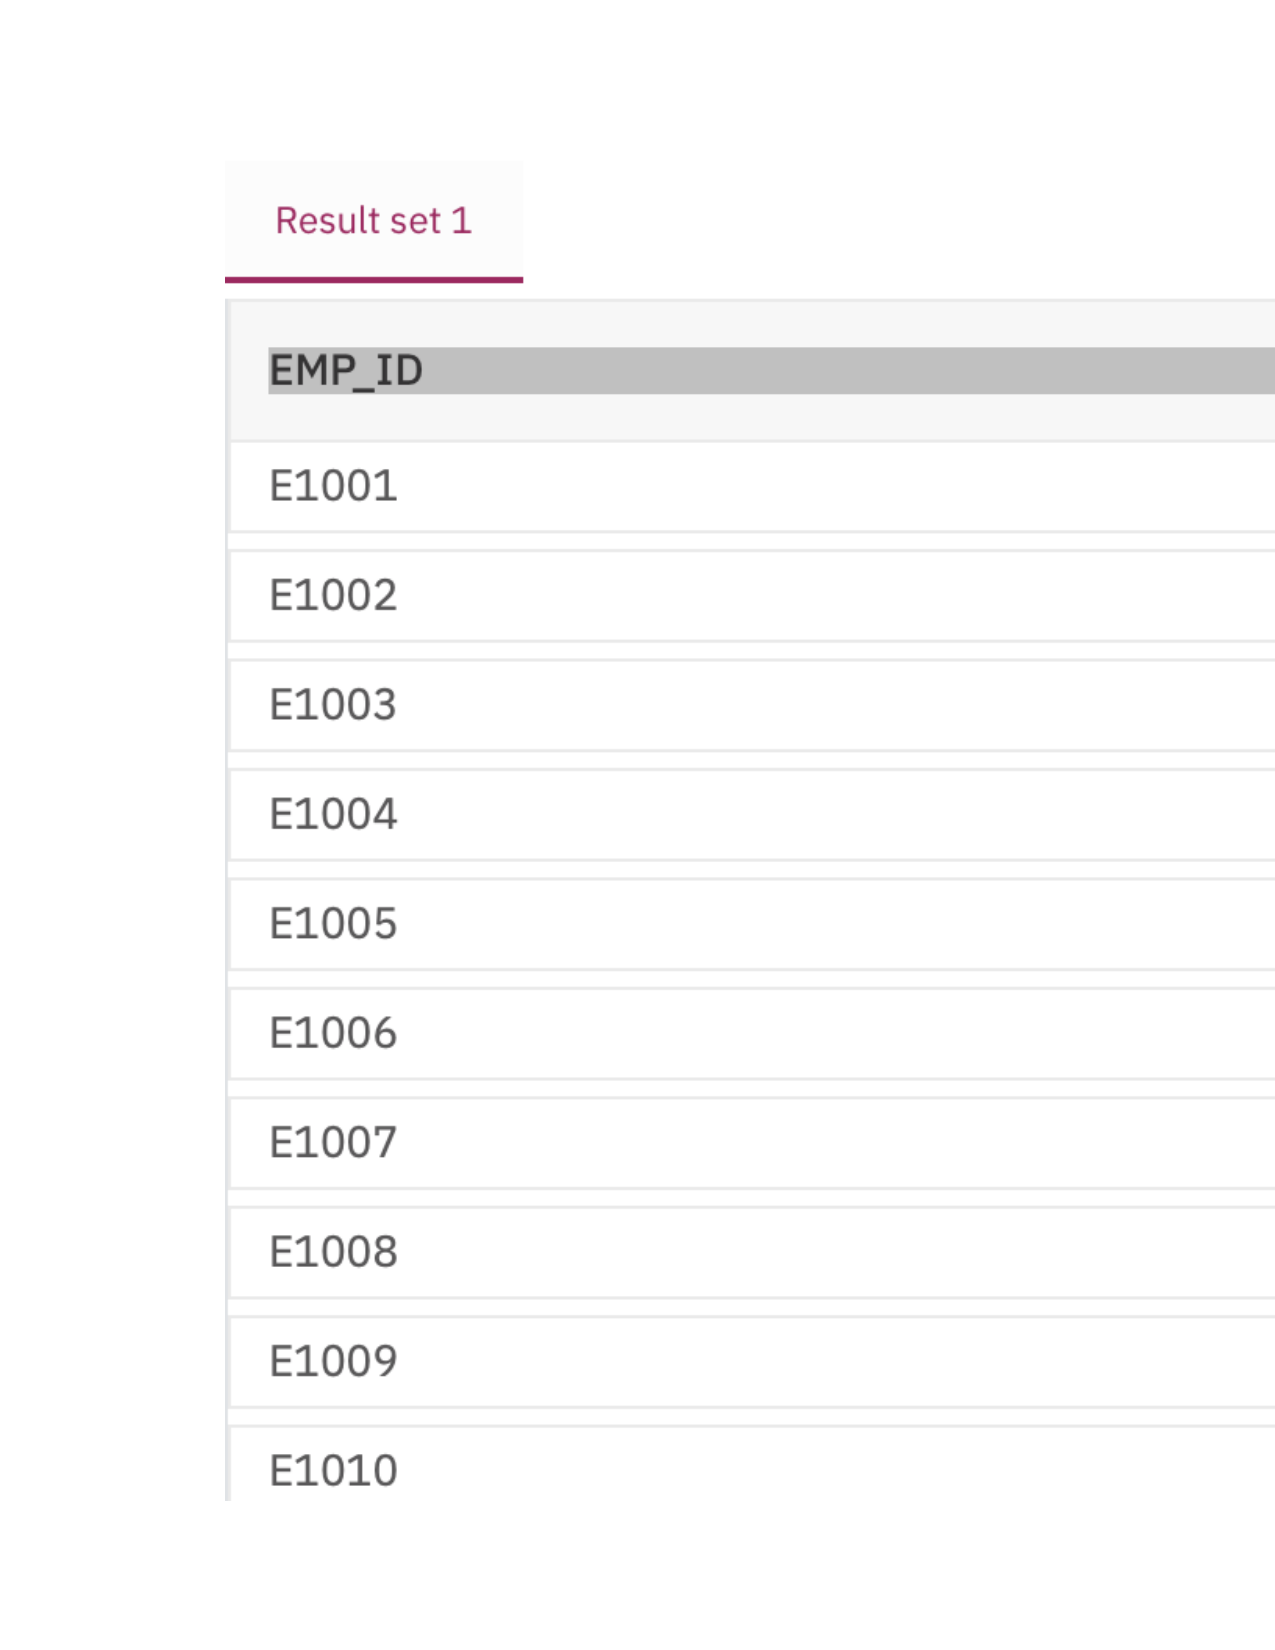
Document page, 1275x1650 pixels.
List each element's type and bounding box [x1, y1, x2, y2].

picture [225, 150, 1275, 1501]
